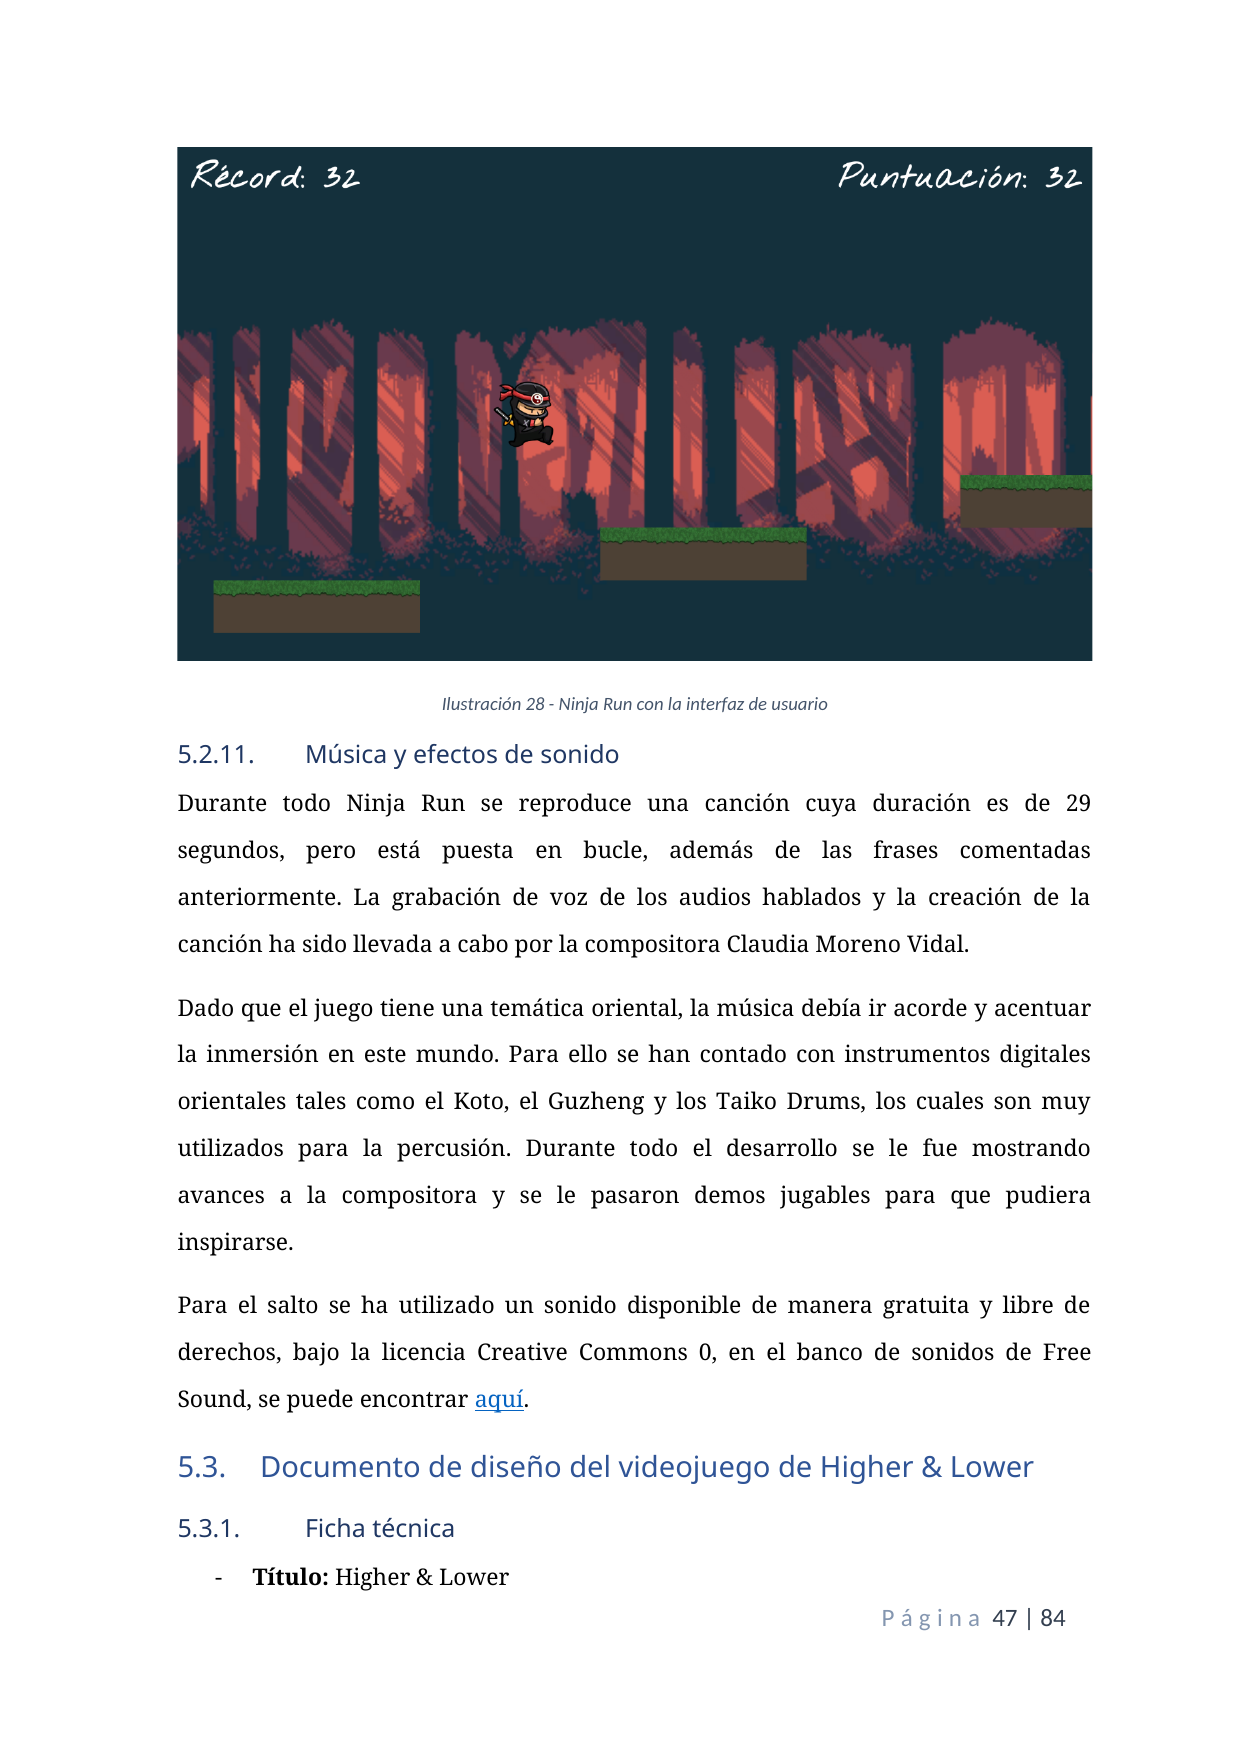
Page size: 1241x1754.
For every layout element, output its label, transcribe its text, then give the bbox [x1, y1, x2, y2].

text Para el salto se ha utilizado un sonido disponible de manera gratuita y libre de derechos, bajo la licencia Creative Commons 0, en el banco de sonidos de Free Sound, se puede encontrar aquí. [177, 1289, 1092, 1414]
list Música y efectos de sonido [177, 736, 1092, 770]
list Título: Higher & Lower [215, 1561, 1092, 1593]
text Durante todo Ninja Run se reproduce una canción cuya duración es de 29 segundos, pero está puesta en bucle, además de las frases comentadas anteriormente. La grabación de voz de los audios hablados y la creación de la canción ha sido llevada a cabo por la compositora Claudia Moreno Vidal. [177, 787, 1092, 959]
picture [177, 147, 1093, 661]
text Dado que el juego tiene una temática oriental, la música debía ir acorde y acentuar la inmersión en este mundo. Para ello se han contado con instrumentos digitales orientales tales como el Koto, el Guzheng y los Taiko Drums, los cuales son muy utilizados para la percusión. Durante todo el desarrollo se le fue mostrando avances a la compositora y se le pasaron demos jugables para que pudiera inspirarse. [177, 991, 1092, 1257]
list Documento de diseño del videojuego de Higher & Lower [177, 1447, 1092, 1486]
list Ficha técnica [177, 1510, 1092, 1544]
